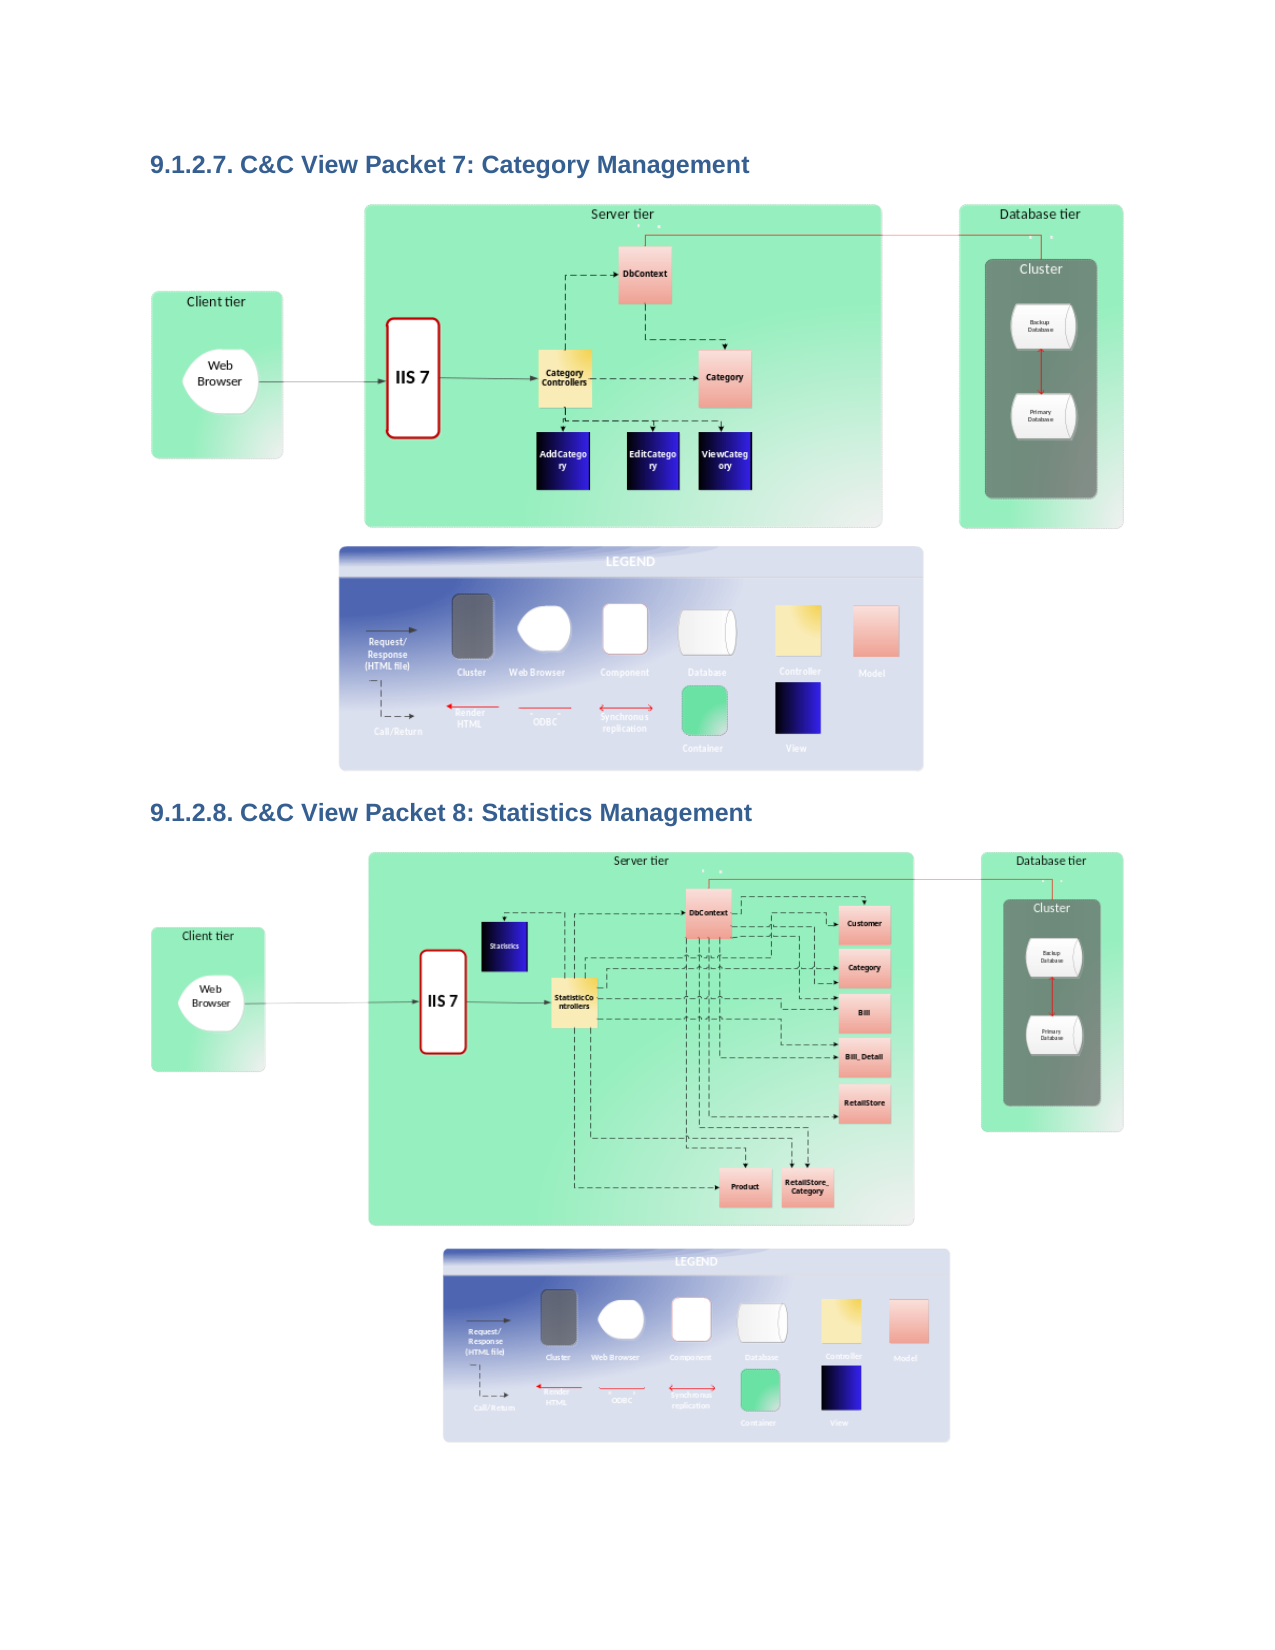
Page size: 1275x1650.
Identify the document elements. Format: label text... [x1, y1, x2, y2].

subtitle C&C View Packet 7: Category Management [150, 150, 1125, 179]
subtitle C&C View Packet 8: Statistics Management [150, 798, 1125, 826]
